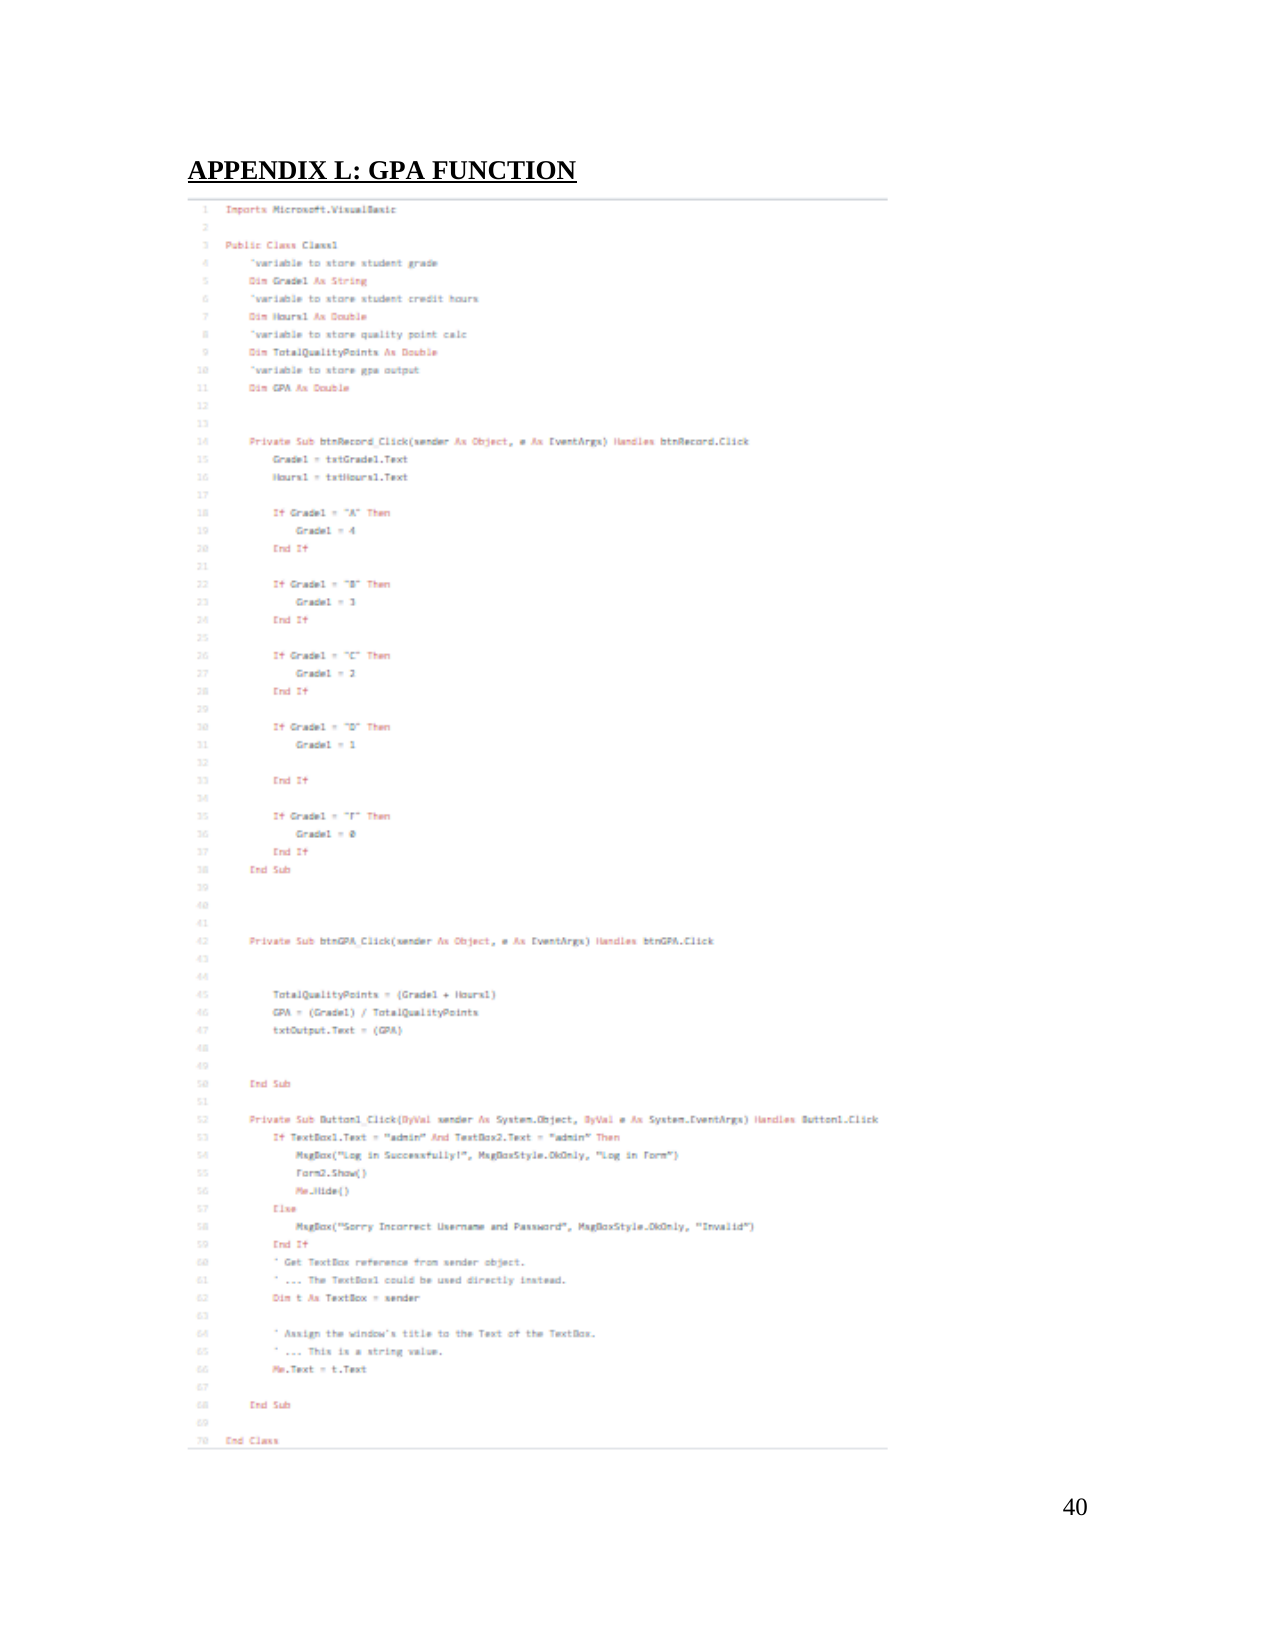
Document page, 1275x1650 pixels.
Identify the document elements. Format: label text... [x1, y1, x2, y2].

picture [187, 197, 888, 1458]
subtitle appendix L: GPA Function [187, 154, 1087, 185]
